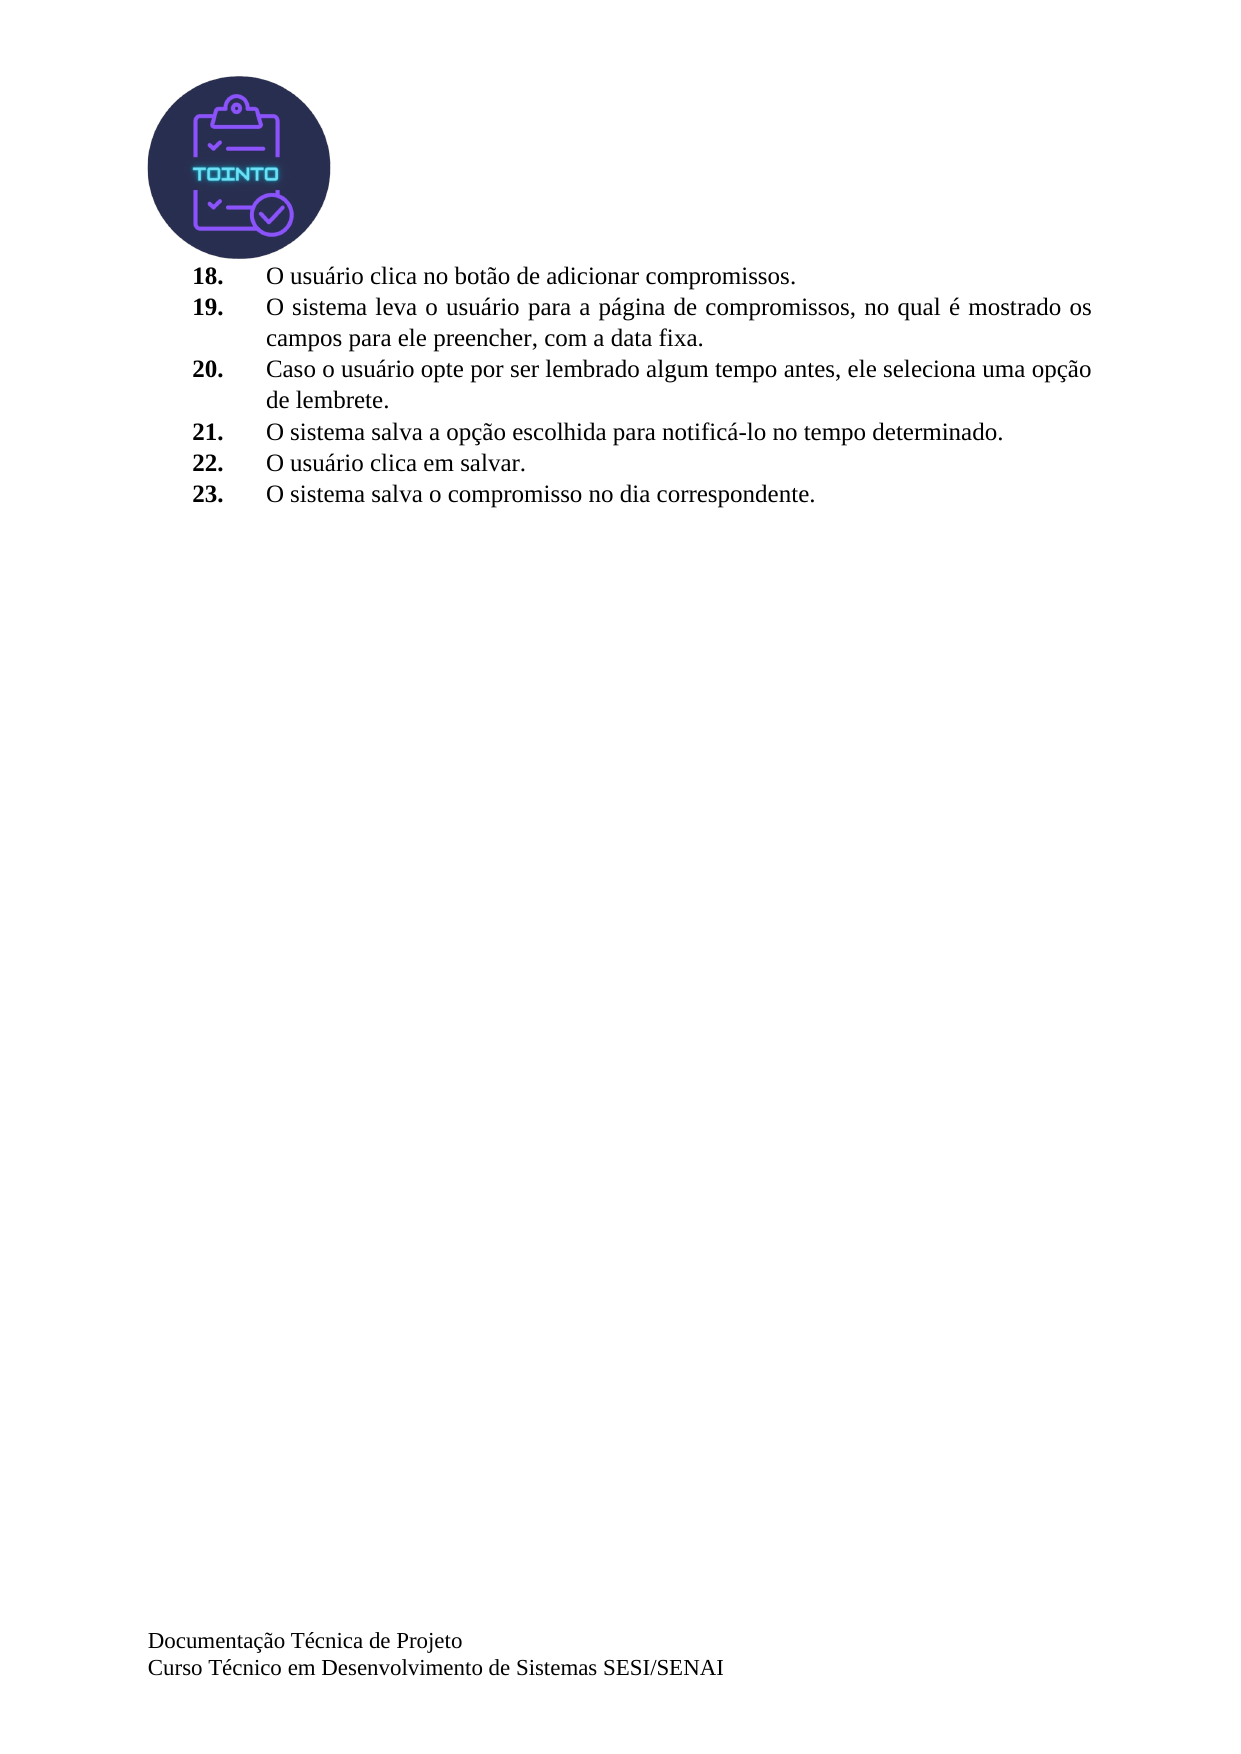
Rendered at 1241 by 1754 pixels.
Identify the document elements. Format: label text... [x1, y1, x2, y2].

list O sistema leva o usuário para a página de compromissos, no qual é mostrado os campos para ele preencher, com a data fixa. [192, 292, 1092, 352]
list O sistema salva o compromisso no dia correspondente. [192, 479, 1092, 507]
list O usuário clica no botão de adicionar compromissos. [192, 261, 1092, 290]
list O usuário clica em salvar. [192, 448, 1092, 476]
list O sistema salva a opção escolhida para notificá-lo no tempo determinado. [192, 417, 1092, 445]
picture [147, 73, 336, 262]
list Caso o usuário opte por ser lembrado algum tempo antes, ele seleciona uma opção de lembrete. [192, 354, 1092, 414]
